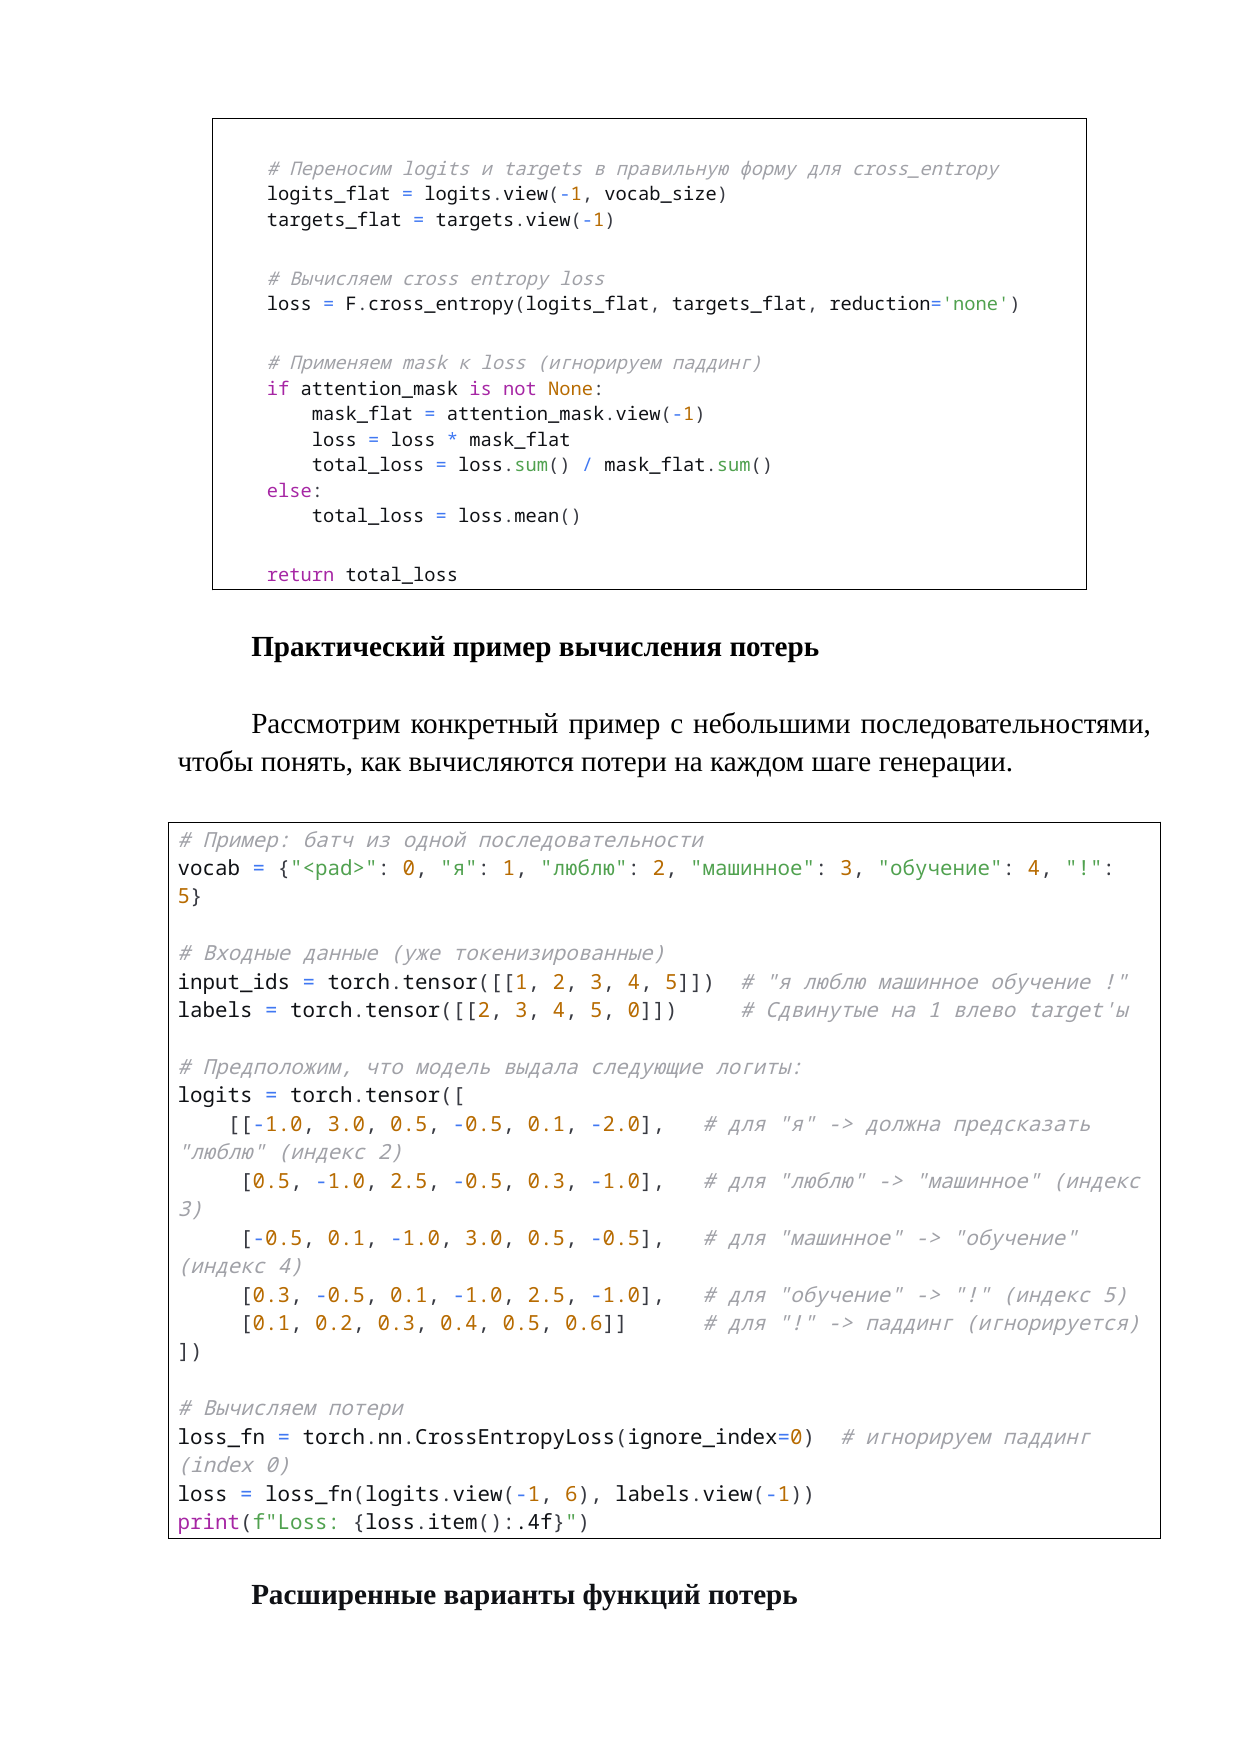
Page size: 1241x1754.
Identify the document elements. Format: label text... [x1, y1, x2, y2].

text else: [213, 474, 1086, 499]
text # Применяем mask к loss (игнорируем паддинг) [213, 346, 1086, 372]
text [-0.5, 0.1, -1.0, 3.0, 0.5, -0.5], # для "машинное" -> "обучение" (индекс 4) [177, 1223, 1152, 1280]
text [0.1, 0.2, 0.3, 0.4, 0.5, 0.6]] # для "!" -> паддинг (игнорируется) [177, 1308, 1152, 1337]
text loss = loss * mask_flat [213, 423, 1086, 448]
text ]) [177, 1337, 1152, 1365]
text Практический пример вычисления потерь [177, 629, 1152, 662]
text total_loss = loss.sum() / mask_flat.sum() [213, 448, 1086, 474]
text labels = torch.tensor([[2, 3, 4, 5, 0]]) # Сдвинутые на 1 влево target'ы [177, 995, 1152, 1024]
text if attention_mask is not None: [213, 372, 1086, 397]
text # Переносим logits и targets в правильную форму для cross_entropy [213, 152, 1086, 177]
text logits = torch.tensor([ [177, 1081, 1152, 1109]
text Рассмотрим конкретный пример с небольшими последовательностями, чтобы понять, как вычисляются потери на каждом шаге генерации. [177, 706, 1152, 778]
text targets_flat = targets.view(-1) [213, 203, 1086, 231]
text # Вычисляем потери [177, 1393, 1152, 1422]
text # Входные данные (уже токенизированные) [177, 938, 1152, 967]
text input_ids = torch.tensor([[1, 2, 3, 4, 5]]) # "я люблю машинное обучение !" [177, 967, 1152, 995]
text # Предположим, что модель выдала следующие логиты: [177, 1052, 1152, 1081]
text logits_flat = logits.view(-1, vocab_size) [213, 177, 1086, 203]
text [[-1.0, 3.0, 0.5, -0.5, 0.1, -2.0], # для "я" -> должна предсказать "люблю" (индекс 2) [177, 1109, 1152, 1166]
text # Пример: батч из одной последовательности [169, 823, 1160, 853]
text [0.3, -0.5, 0.1, -1.0, 2.5, -1.0], # для "обучение" -> "!" (индекс 5) [177, 1280, 1152, 1308]
text [0.5, -1.0, 2.5, -0.5, 0.3, -1.0], # для "люблю" -> "машинное" (индекс 3) [177, 1166, 1152, 1223]
text mask_flat = attention_mask.view(-1) [213, 397, 1086, 423]
text loss = loss_fn(logits.view(-1, 6), labels.view(-1)) [177, 1479, 1152, 1504]
text loss = F.cross_entropy(logits_flat, targets_flat, reduction='none') [213, 287, 1086, 316]
text total_loss = loss.mean() [213, 499, 1086, 528]
text loss_fn = torch.nn.CrossEntropyLoss(ignore_index=0) # игнорируем паддинг (index 0) [177, 1422, 1152, 1479]
text vocab = {"<pad>": 0, "я": 1, "люблю": 2, "машинное": 3, "обучение": 4, "!": 5} [177, 853, 1152, 910]
text return total_loss [213, 558, 1086, 589]
text Расширенные варианты функций потерь [177, 1577, 1152, 1611]
text print(f"Loss: {loss.item():.4f}") [169, 1504, 1160, 1538]
text # Вычисляем cross entropy loss [213, 262, 1086, 287]
